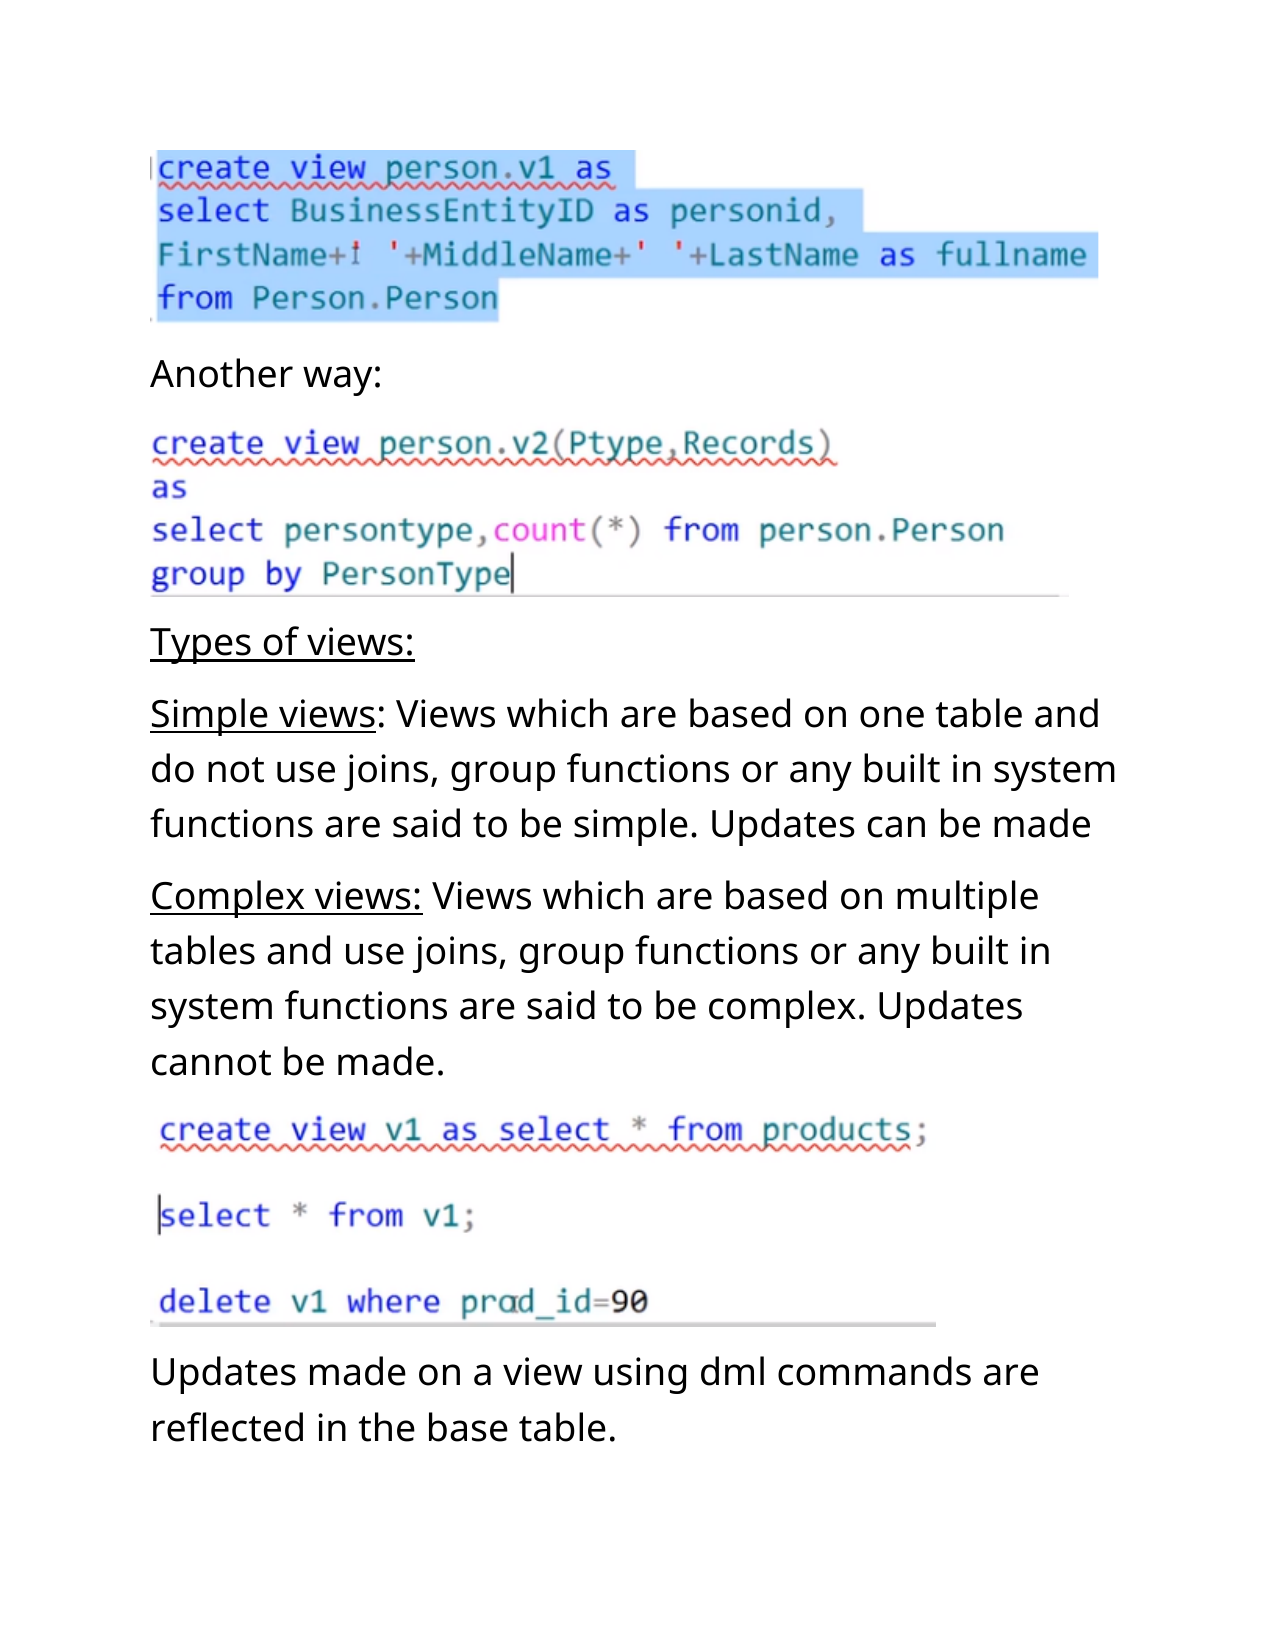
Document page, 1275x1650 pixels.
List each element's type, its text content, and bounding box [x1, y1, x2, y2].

text Updates made on a view using dml commands are reflected in the base table. [150, 1346, 1125, 1452]
text Another way: [150, 347, 1125, 398]
picture [150, 1106, 936, 1327]
picture [150, 150, 1099, 329]
text Simple views: Views which are based on one table and do not use joins, group functions or any built in system functions are said to be simple. Updates can be made [150, 687, 1125, 849]
text Complex views: Views which are based on multiple tables and use joins, group functions or any built in system functions are said to be complex. Updates cannot be made. [150, 869, 1125, 1086]
picture [150, 418, 1069, 597]
text Types of views: [150, 616, 1125, 667]
